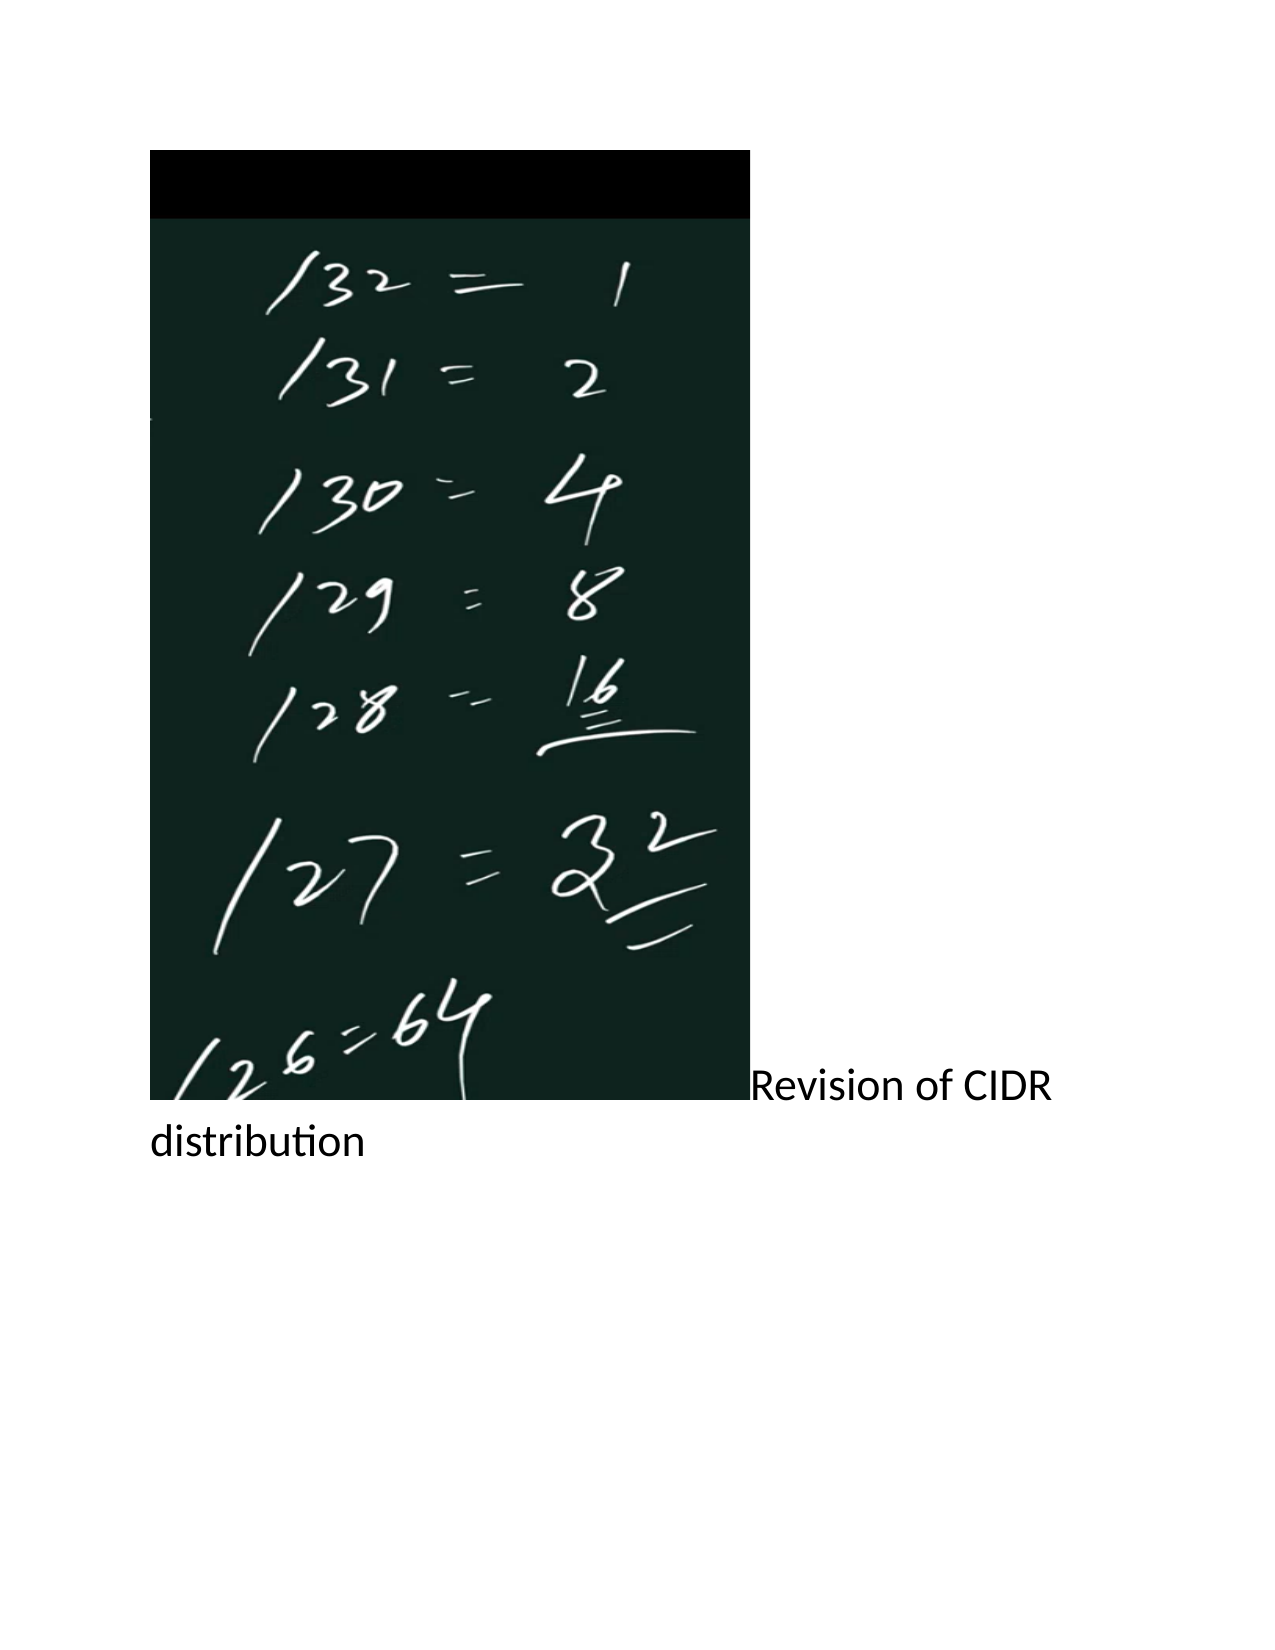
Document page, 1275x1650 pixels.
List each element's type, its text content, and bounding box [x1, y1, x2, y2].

picture [150, 150, 750, 1100]
